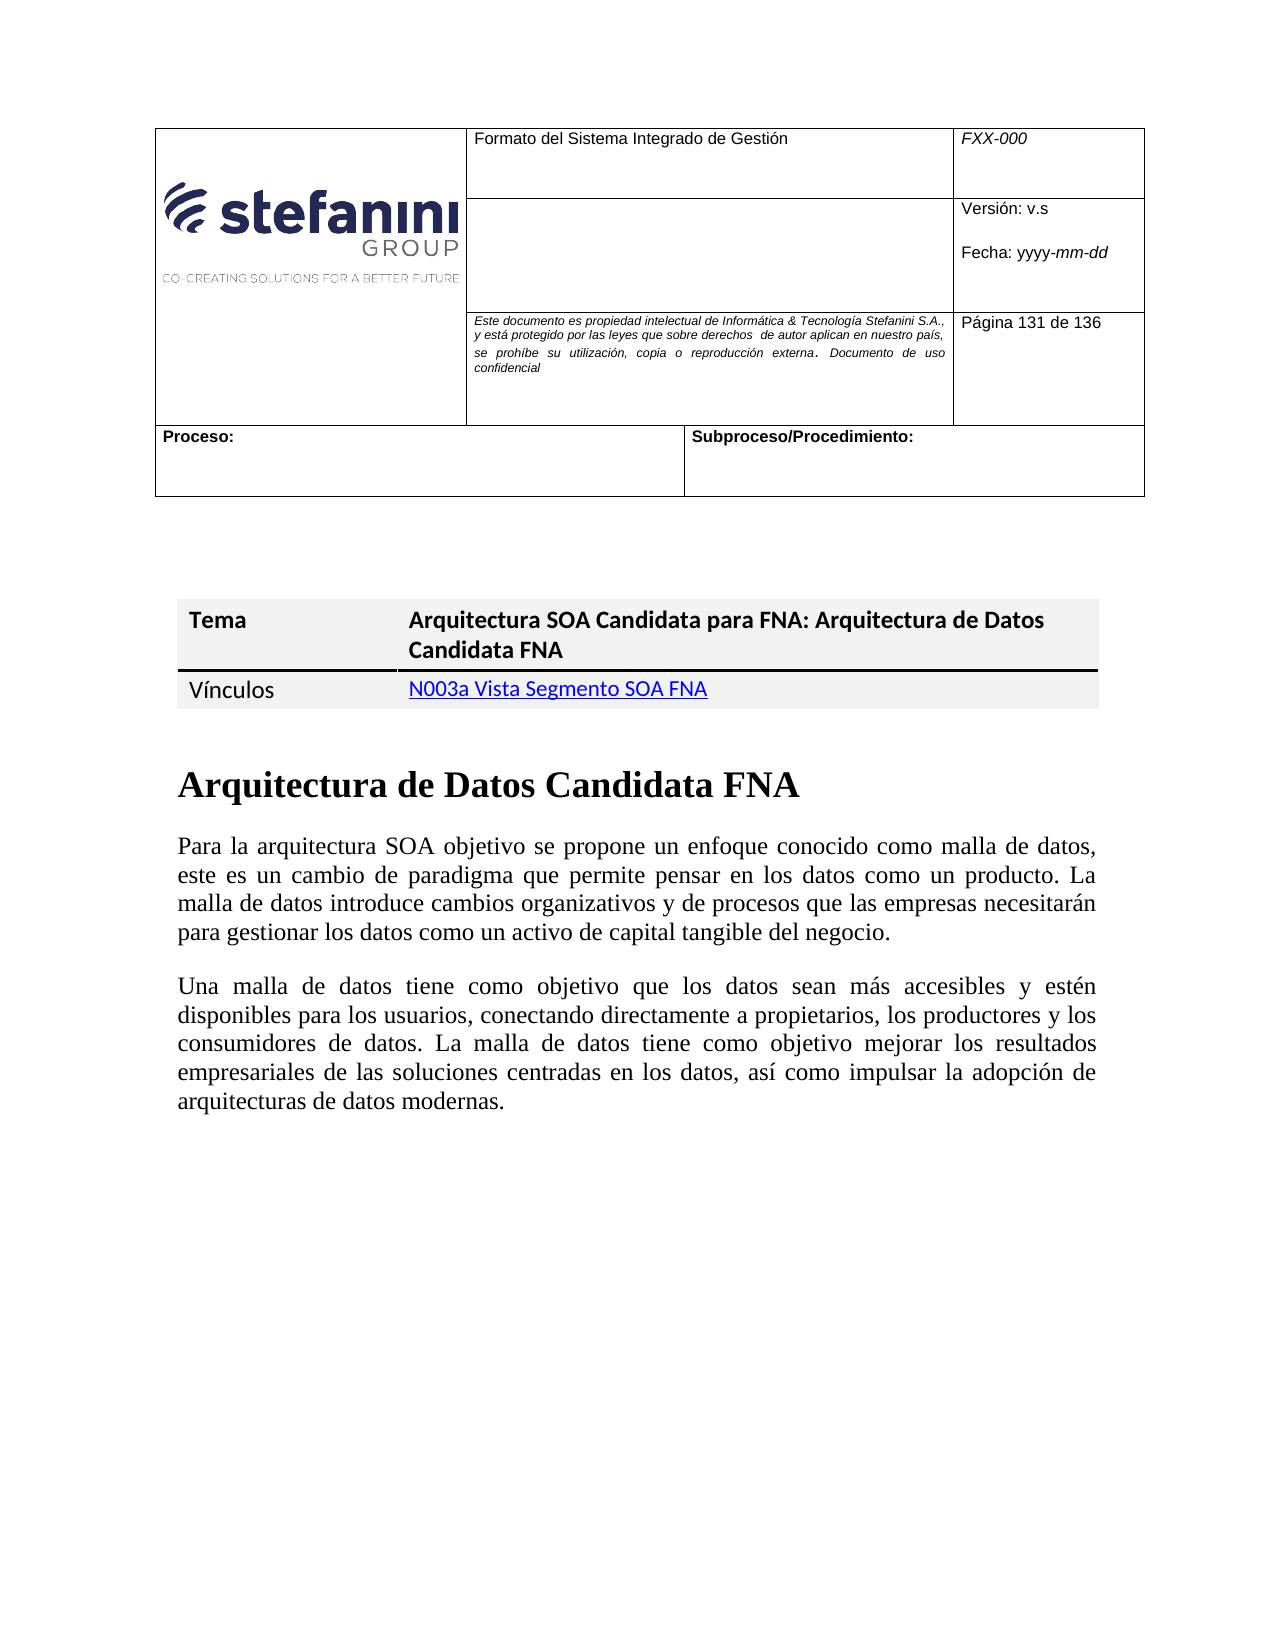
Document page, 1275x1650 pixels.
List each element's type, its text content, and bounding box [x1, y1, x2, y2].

picture [162, 182, 460, 286]
table_header Arquitectura SOA Candidata para FNA: Arquitectura de Datos Candidata FNA [398, 600, 1098, 669]
table_cell Vínculos [178, 672, 397, 708]
text Una malla de datos tiene como objetivo que los datos sean más accesibles y estén disponibles para los usuarios, conectando directamente a propietarios, los productores y los consumidores de datos. La malla de datos tiene como objetivo mejorar los resultados empresariales de las soluciones centradas en los datos, así como impulsar la adopción de arquitecturas de datos modernas. [177, 971, 1098, 1115]
table_cell N003a Vista Segmento SOA FNA [398, 672, 1098, 708]
table_header Tema [178, 600, 397, 669]
subtitle Arquitectura de Datos Candidata FNA [177, 763, 1098, 806]
text Para la arquitectura SOA objetivo se propone un enfoque conocido como malla de datos, este es un cambio de paradigma que permite pensar en los datos como un producto. La malla de datos introduce cambios organizativos y de procesos que las empresas necesitarán para gestionar los datos como un activo de capital tangible del negocio. [177, 831, 1098, 946]
